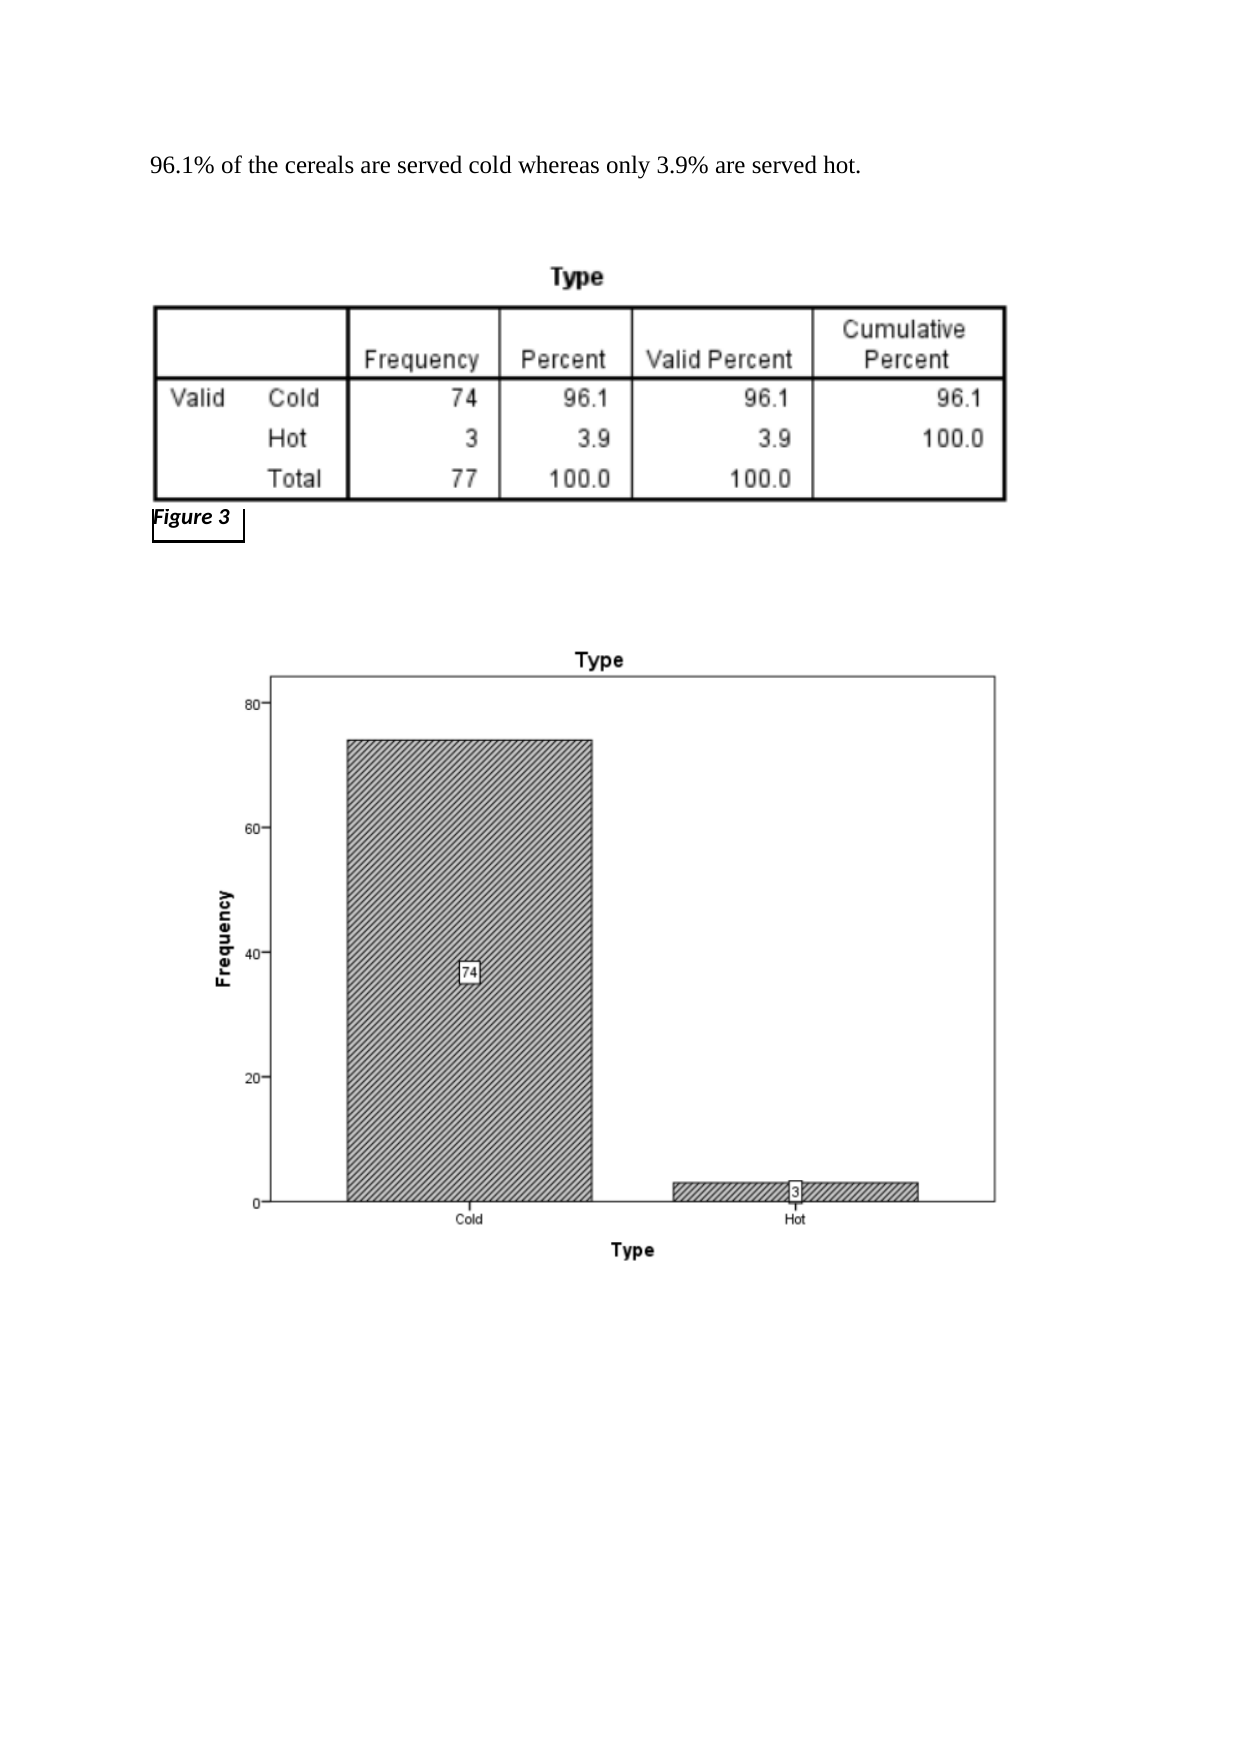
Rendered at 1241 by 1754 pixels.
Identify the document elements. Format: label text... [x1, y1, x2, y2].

text 96.1% of the cereals are served cold whereas only 3.9% are served hot. [150, 150, 1090, 179]
picture [215, 648, 1007, 1270]
picture [150, 257, 1014, 509]
